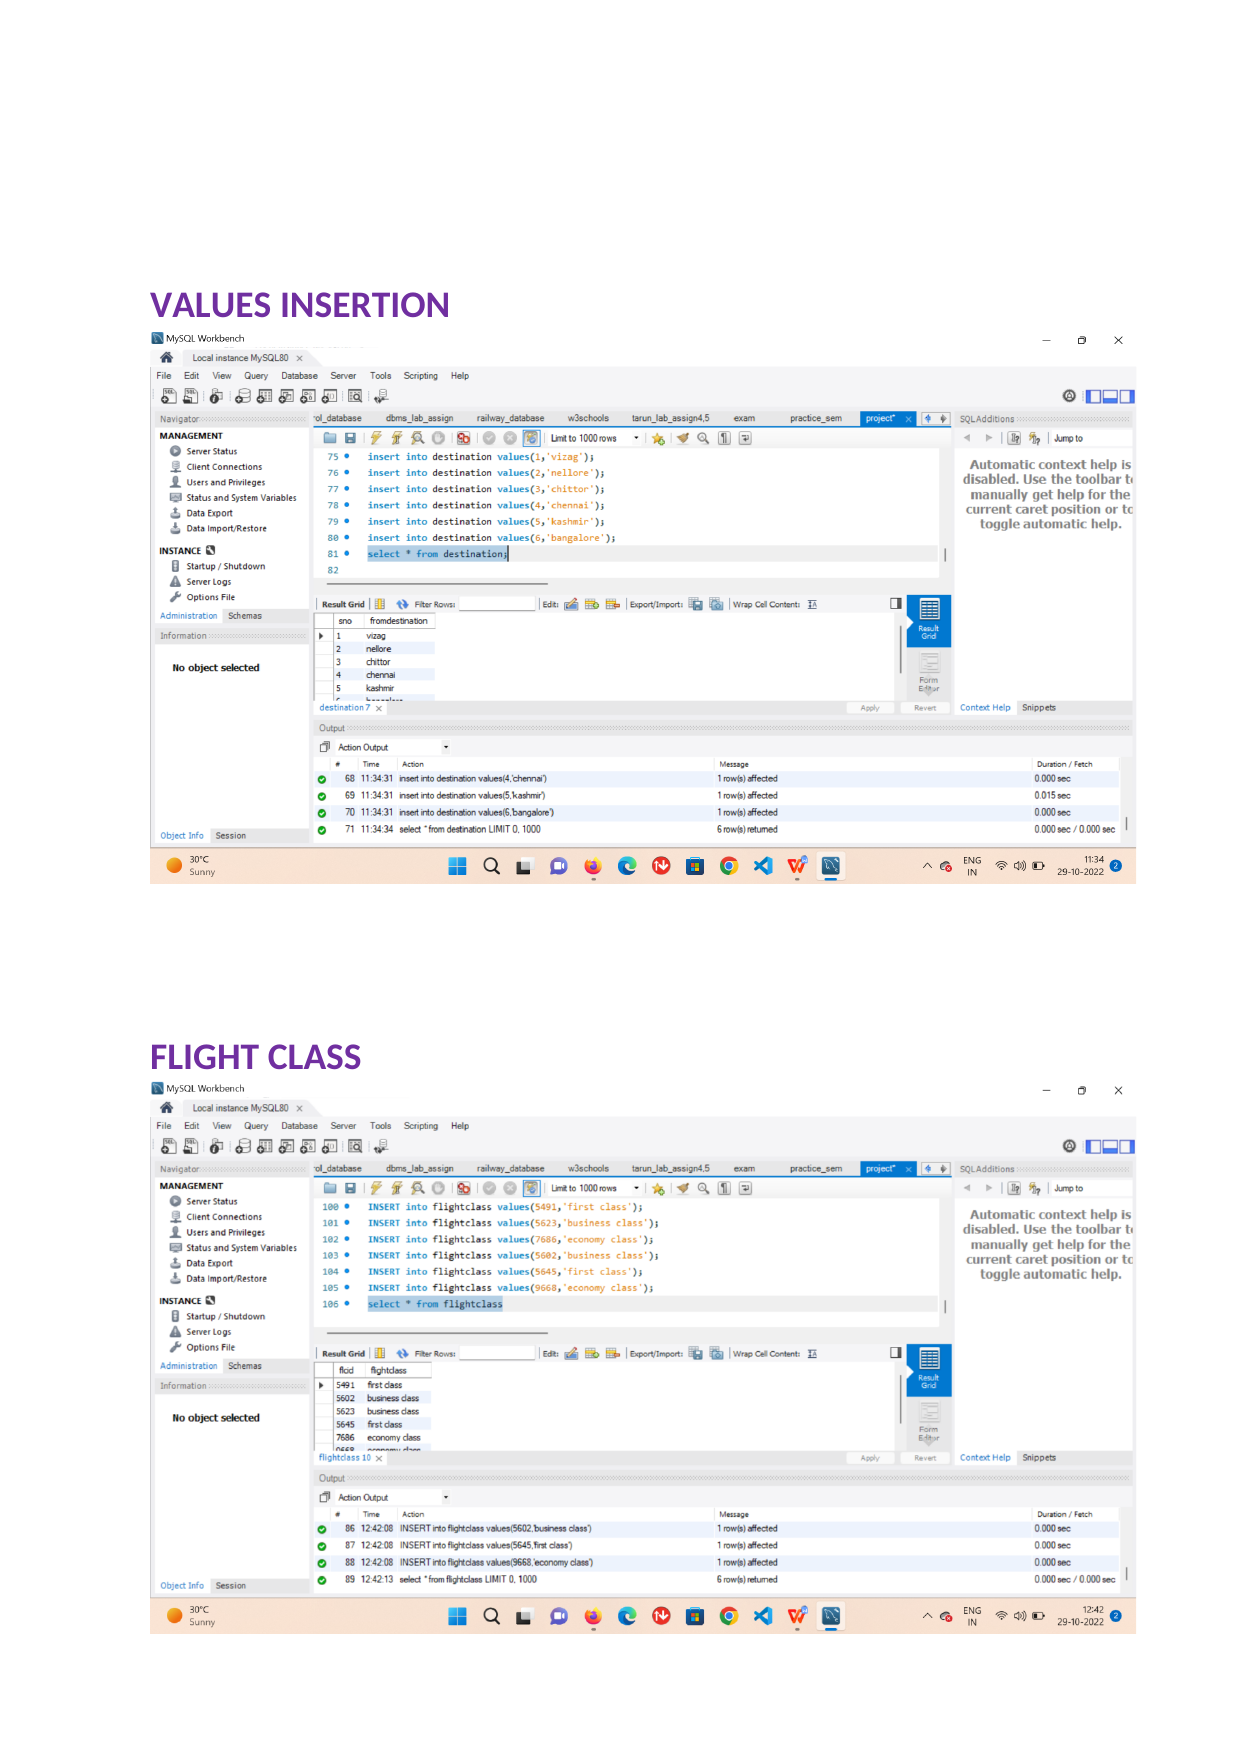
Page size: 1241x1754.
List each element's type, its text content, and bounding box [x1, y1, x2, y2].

text VALUES INSERTION [150, 281, 1103, 326]
picture [150, 329, 1137, 884]
picture [150, 1079, 1137, 1634]
text FLIGHT CLASS [150, 1033, 1103, 1079]
